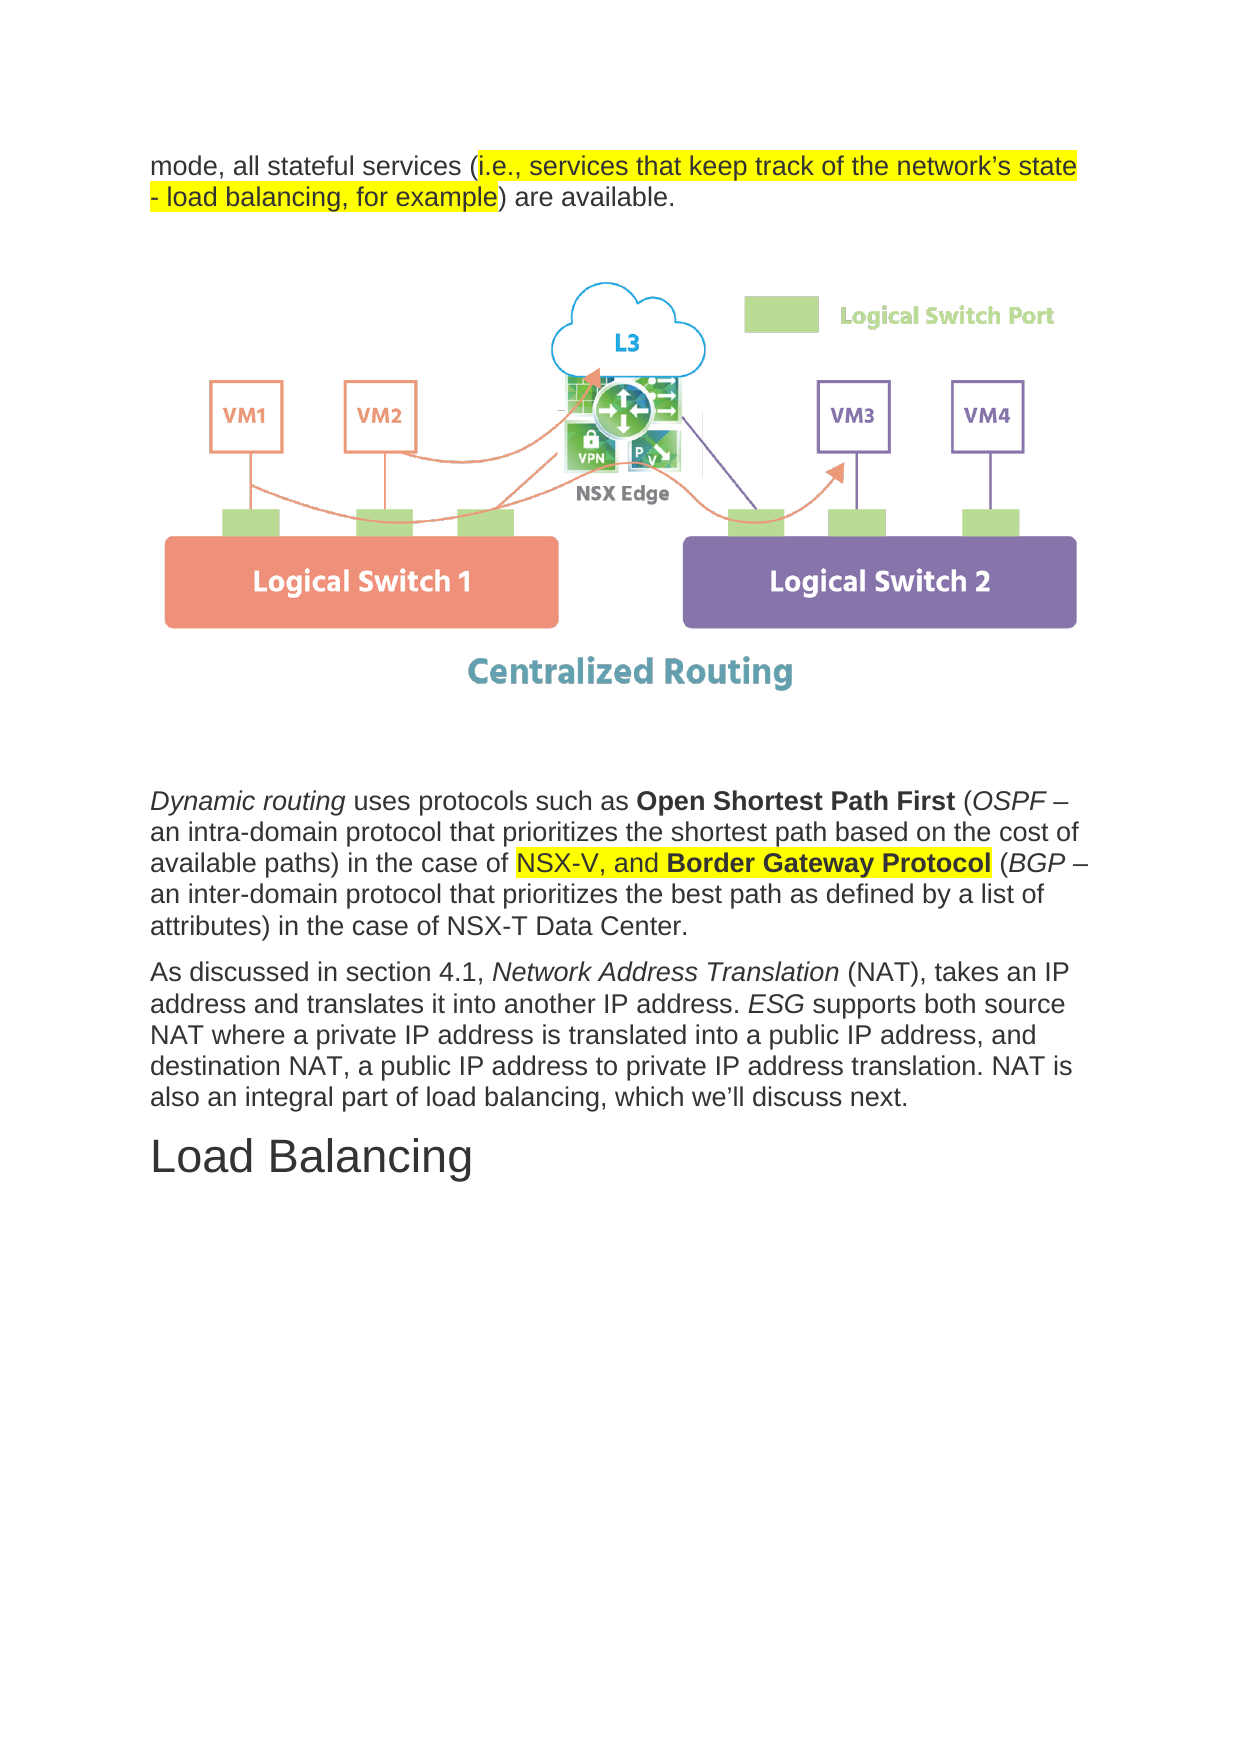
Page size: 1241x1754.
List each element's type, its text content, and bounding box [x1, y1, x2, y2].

text As discussed in section 4.1, Network Address Translation (NAT), takes an IP address and translates it into another IP address. ESG supports both source NAT where a private IP address is translated into a public IP address, and destination NAT, a public IP address to private IP address translation. NAT is also an integral part of load balancing, which we’ll discuss next. [150, 956, 1090, 1113]
text Dynamic routing uses protocols such as Open Shortest Path First (OSPF – an intra-domain protocol that prioritizes the shortest path based on the cost of available paths) in the case of NSX-V, and Border Gateway Protocol (BGP – an inter-domain protocol that prioritizes the best path as defined by a list of attributes) in the case of NSX-T Data Center. [150, 784, 1090, 941]
picture [150, 228, 1091, 766]
text Load Balancing [150, 1128, 1090, 1182]
